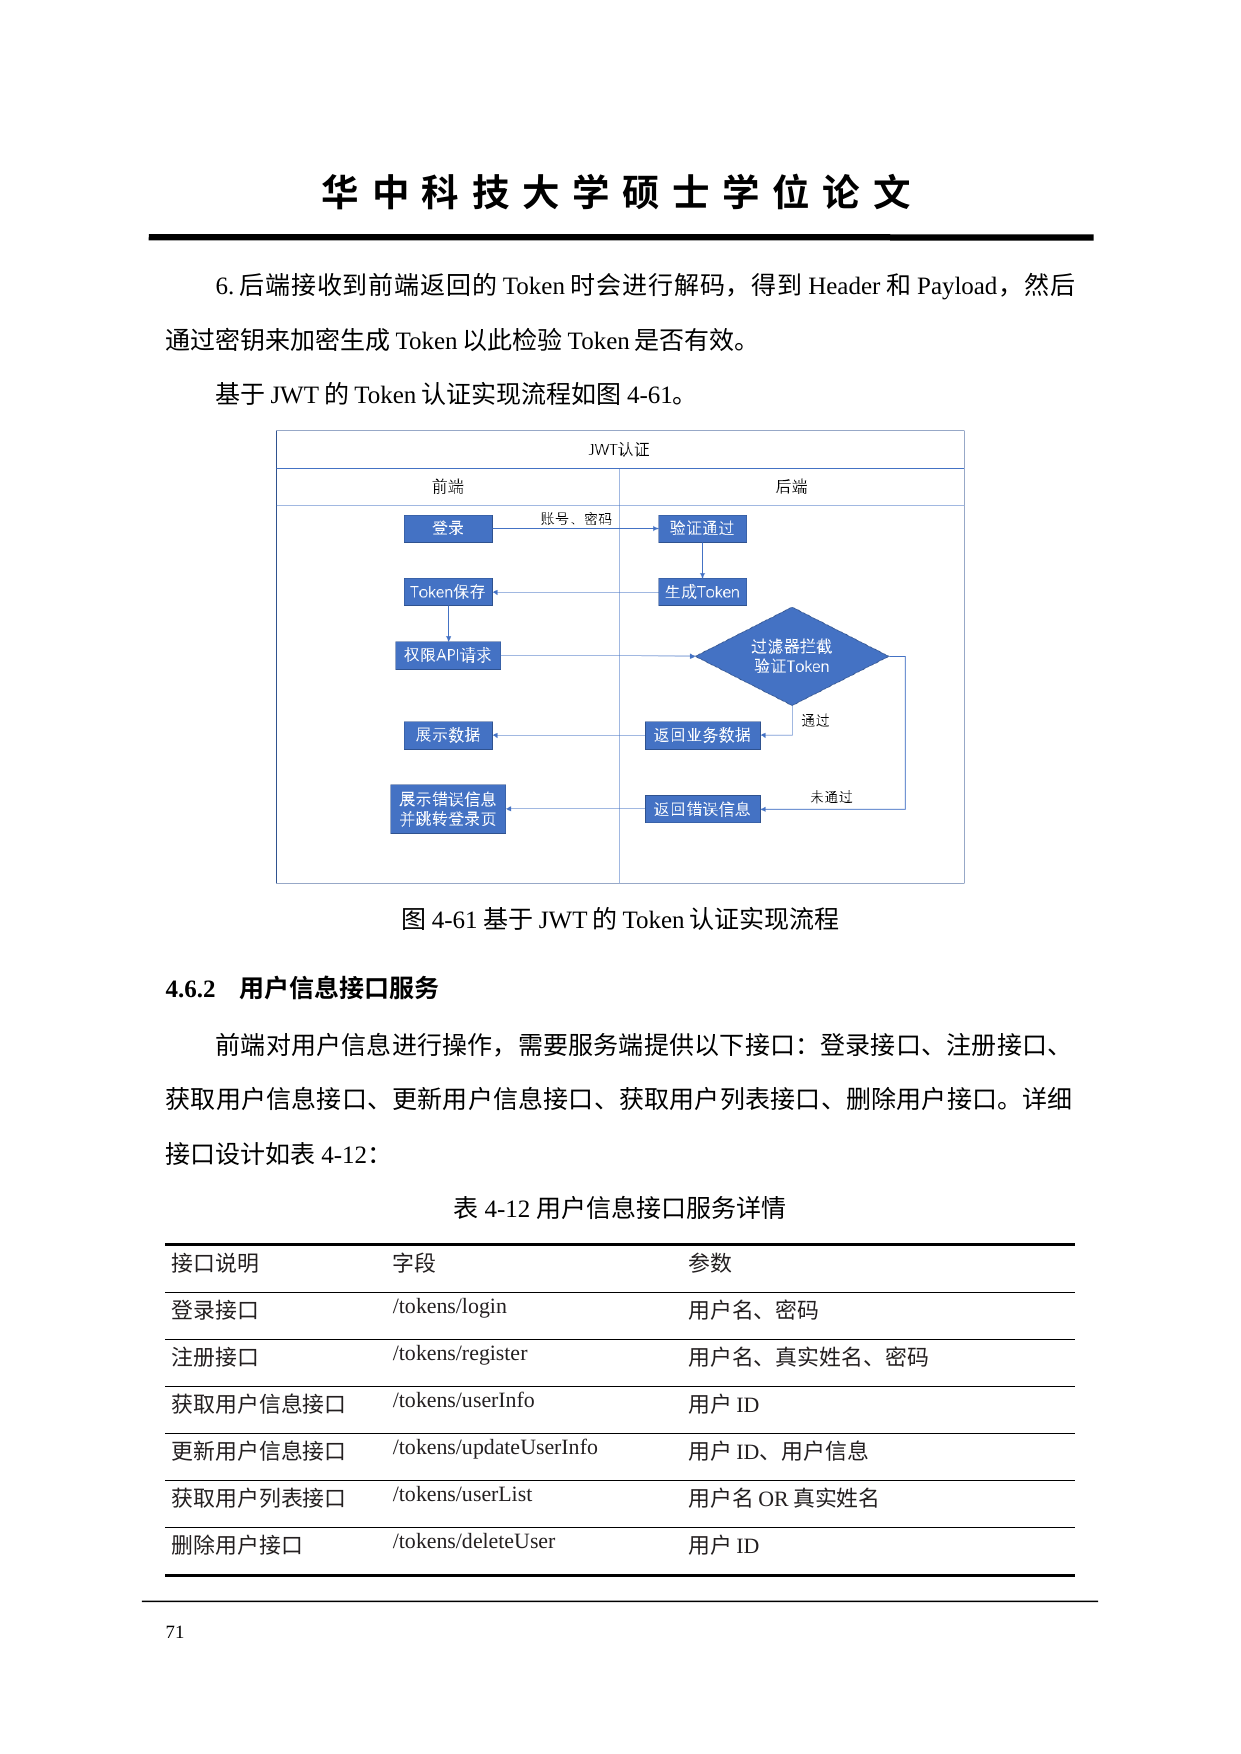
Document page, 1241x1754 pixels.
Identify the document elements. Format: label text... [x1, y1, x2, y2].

picture [273, 428, 967, 886]
table_header 接口说明 [165, 1246, 387, 1292]
table_cell 更新用户信息接口 [165, 1434, 387, 1480]
table_cell 用户ID [682, 1387, 1075, 1433]
table_cell /tokens/updateUserInfo [387, 1434, 682, 1480]
table_cell /tokens/userList [387, 1481, 682, 1527]
table_header 字段 [387, 1246, 682, 1292]
table_cell 删除用户接口 [165, 1528, 387, 1574]
table_cell 用户名、密码 [682, 1293, 1075, 1339]
table_cell 用户名OR真实姓名 [682, 1481, 1075, 1527]
table_cell /tokens/deleteUser [387, 1528, 682, 1574]
table_cell 用户ID、用户信息 [682, 1434, 1075, 1480]
table_cell 获取用户信息接口 [165, 1387, 387, 1433]
subtitle 用户信息接口服务 [165, 968, 1075, 1005]
list 后端接收到前端返回的Token时会进行解码，得到Header和Payload，然后通过密钥来加密生成Token以此检验Token是否有效。 [165, 266, 1075, 356]
table_cell 登录接口 [165, 1293, 387, 1339]
table_cell 用户ID [682, 1528, 1075, 1574]
table_cell 注册接口 [165, 1340, 387, 1386]
table_cell 获取用户列表接口 [165, 1481, 387, 1527]
table_header 参数 [682, 1246, 1075, 1292]
table_cell /tokens/login [387, 1293, 682, 1339]
table_cell /tokens/register [387, 1340, 682, 1386]
table_cell /tokens/userInfo [387, 1387, 682, 1433]
table_cell 用户名、真实姓名、密码 [682, 1340, 1075, 1386]
